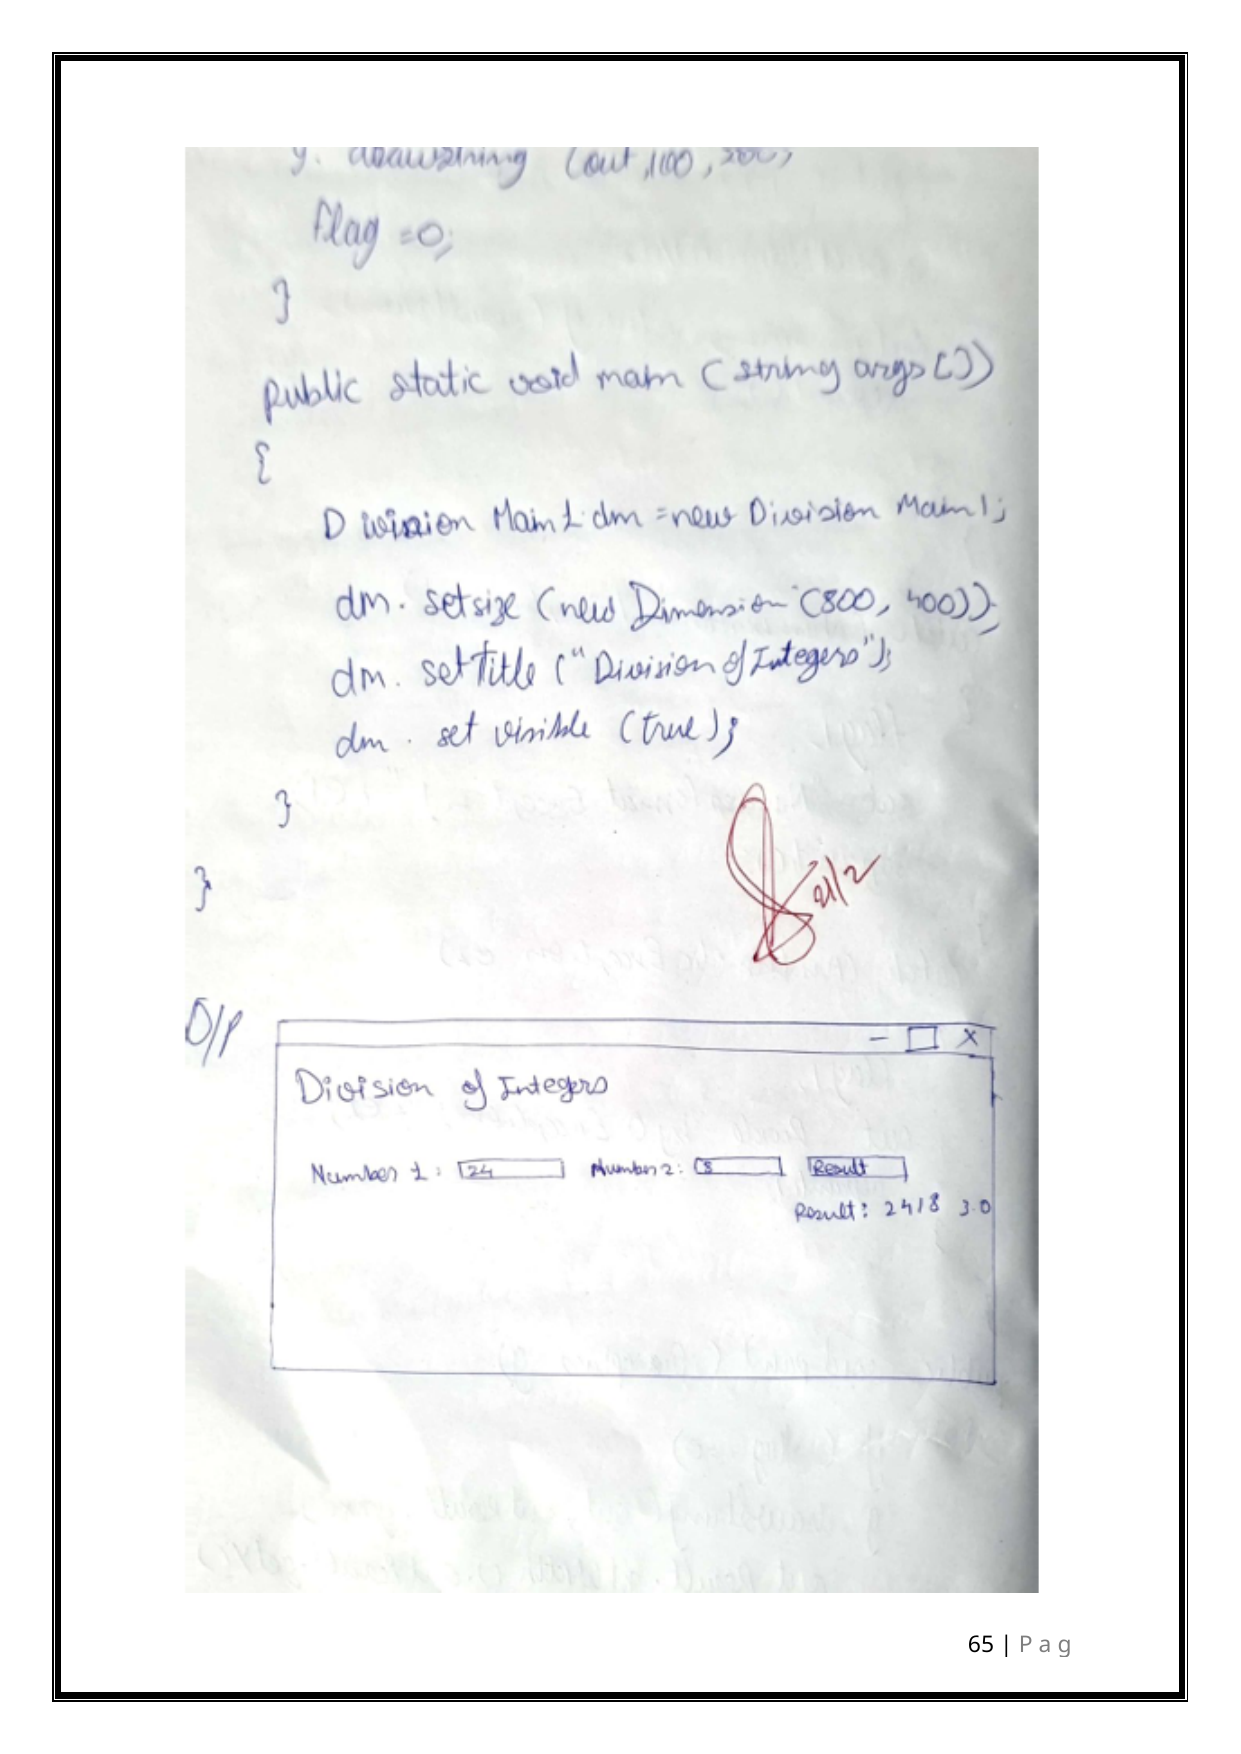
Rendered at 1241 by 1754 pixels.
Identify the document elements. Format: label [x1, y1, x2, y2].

picture [182, 147, 1039, 1593]
